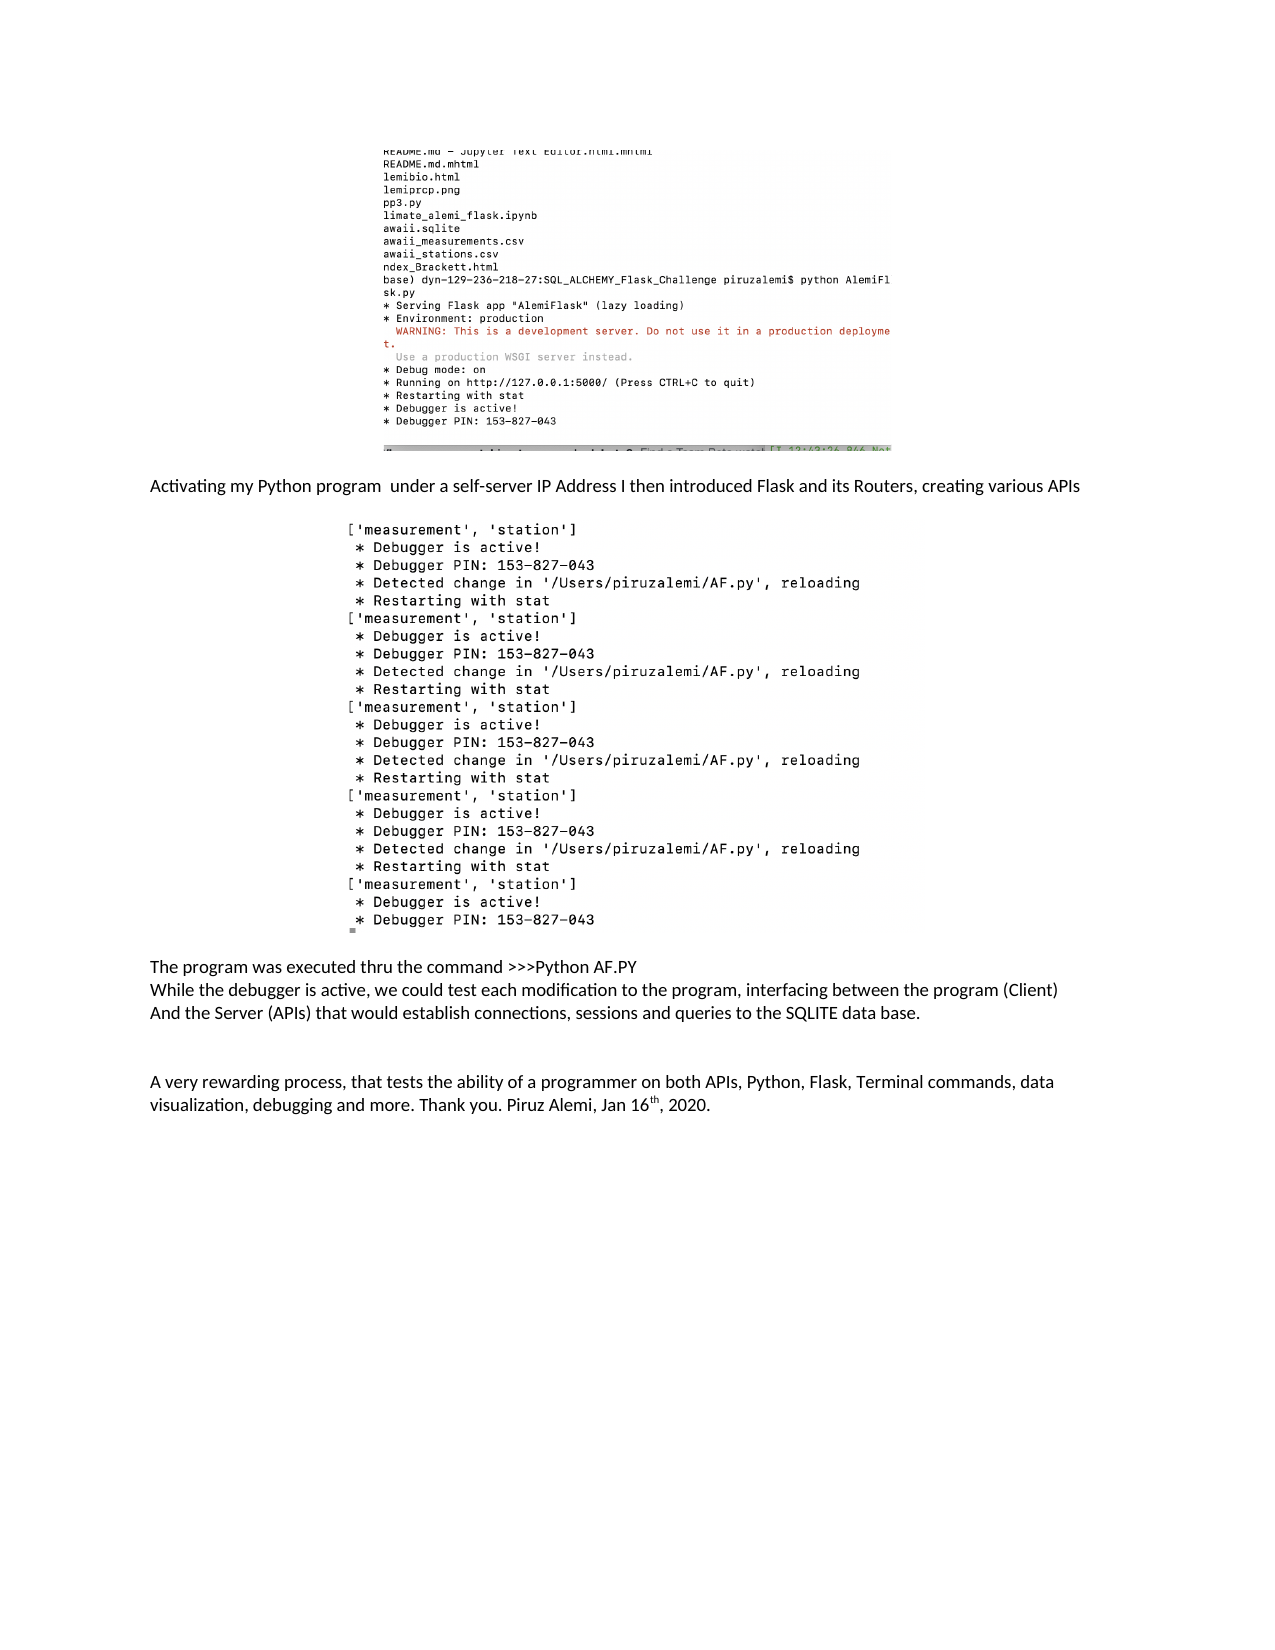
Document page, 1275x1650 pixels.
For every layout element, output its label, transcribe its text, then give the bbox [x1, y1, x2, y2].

text And the Server (APIs) that would establish connections, sessions and queries to the SQLITE data base. [150, 1001, 1125, 1024]
text A very rewarding process, that tests the ability of a programmer on both APIs, Python, Flask, Terminal commands, data visualization, debugging and more. Thank you. Piruz Alemi, Jan 16th, 2020. [150, 1070, 1125, 1116]
picture [349, 519, 926, 933]
text While the debugger is active, we could test each modification to the program, interfacing between the program (Client) [150, 978, 1125, 1001]
text The program was executed thru the command >>>Python AF.PY [150, 955, 1125, 978]
picture [383, 150, 892, 451]
text Activating my Python program under a self-server IP Address I then introduced Flask and its Routers, creating various APIs [150, 474, 1125, 497]
